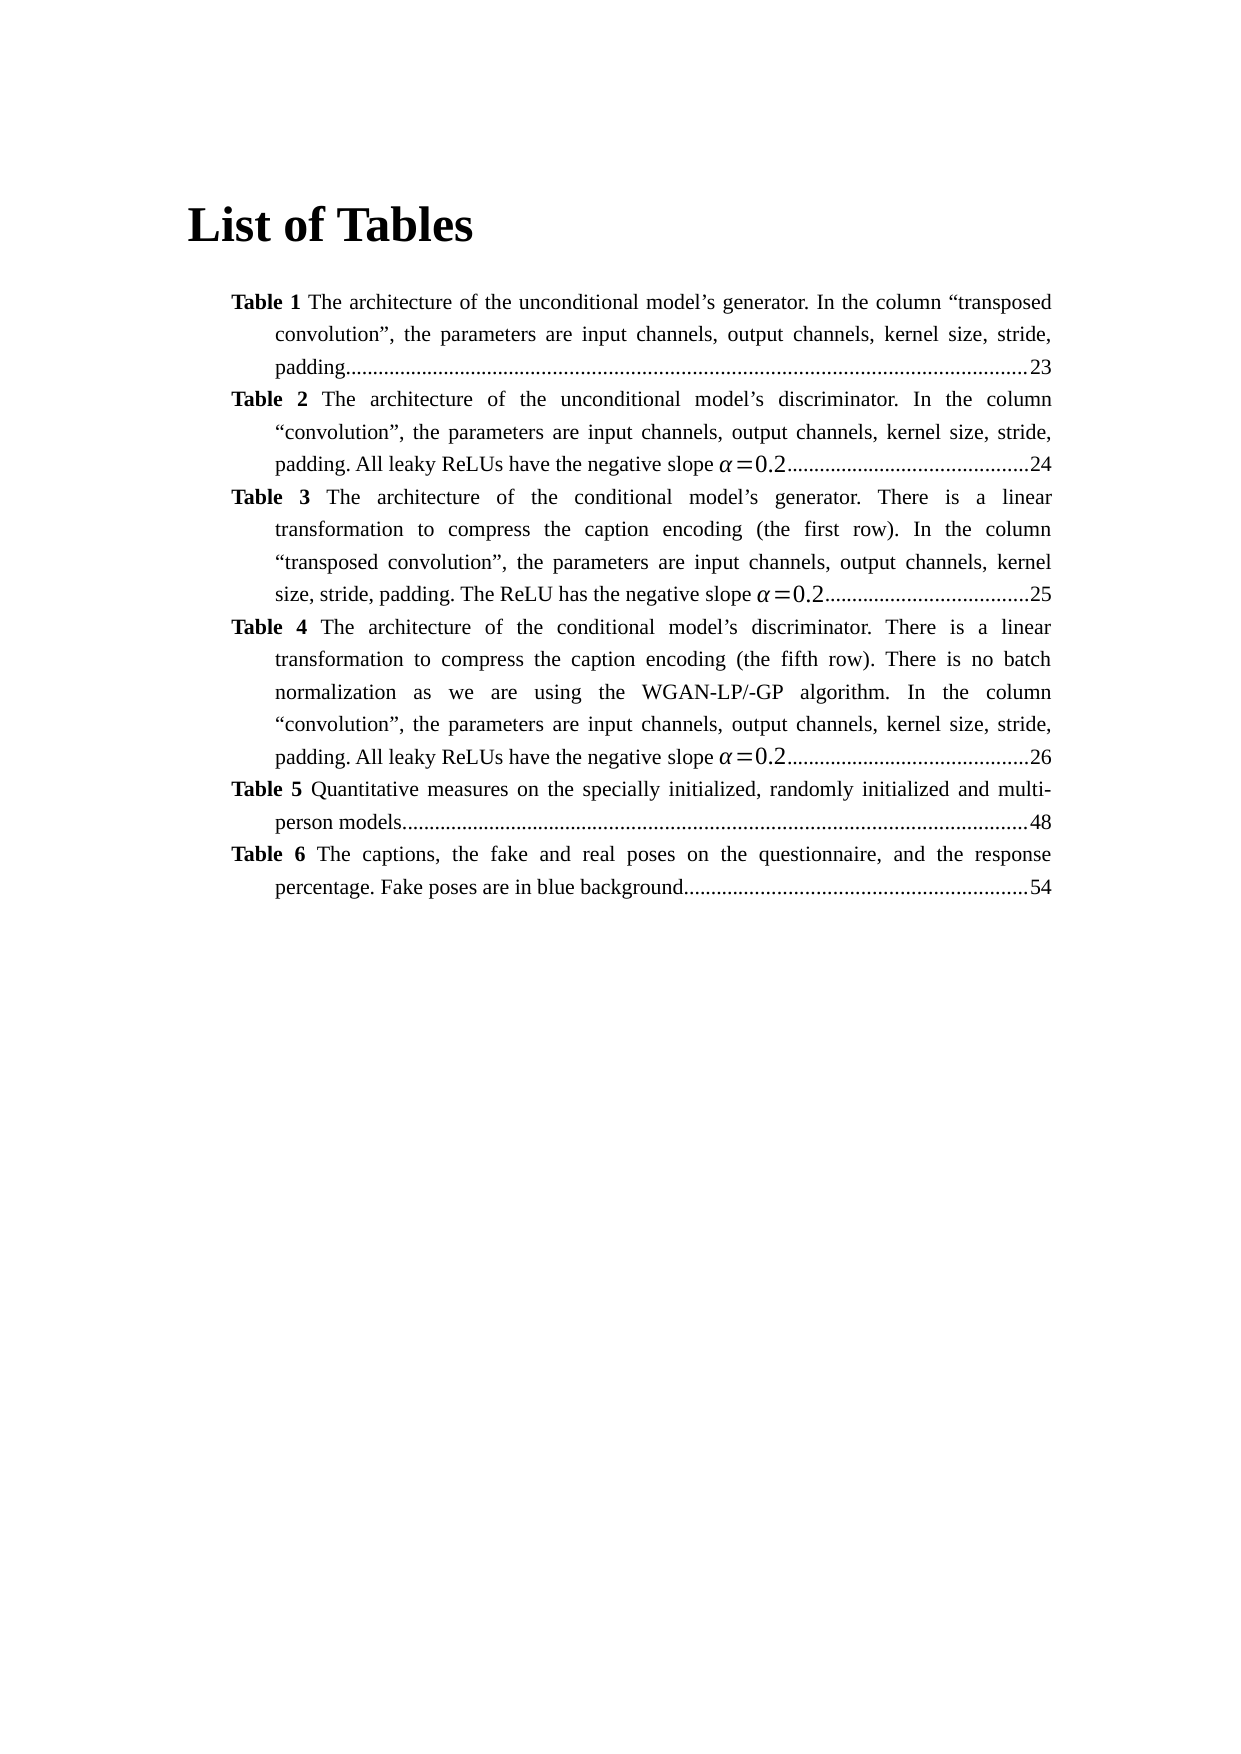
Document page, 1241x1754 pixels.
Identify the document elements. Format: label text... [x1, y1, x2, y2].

text Table 6 The captions, the fake and real poses on the questionnaire, and the response percentage. Fake poses are in blue background. 54 [231, 838, 1053, 903]
text Table 4 The architecture of the conditional model’s discriminator. There is a linear transformation to compress the caption encoding (the fifth row). There is no batch normalization as we are using the WGAN-LP/-GP algorithm. In the column “convolution”, the parameters are input channels, output channels, kernel size, stride, padding. All leaky ReLUs have the negative slope . 26 [231, 610, 1053, 773]
text Table 2 The architecture of the unconditional model’s discriminator. In the column “convolution”, the parameters are input channels, output channels, kernel size, stride, padding. All leaky ReLUs have the negative slope . 24 [231, 383, 1053, 480]
subtitle List of Tables [187, 191, 1053, 256]
text Table 3 The architecture of the conditional model’s generator. There is a linear transformation to compress the caption encoding (the first row). In the column “transposed convolution”, the parameters are input channels, output channels, kernel size, stride, padding. The ReLU has the negative slope . 25 [231, 480, 1053, 610]
text Table 5 Quantitative measures on the specially initialized, randomly initialized and multi-person models. 48 [231, 773, 1053, 838]
text Table 1 The architecture of the unconditional model’s generator. In the column “transposed convolution”, the parameters are input channels, output channels, kernel size, stride, padding. 23 [231, 285, 1053, 383]
